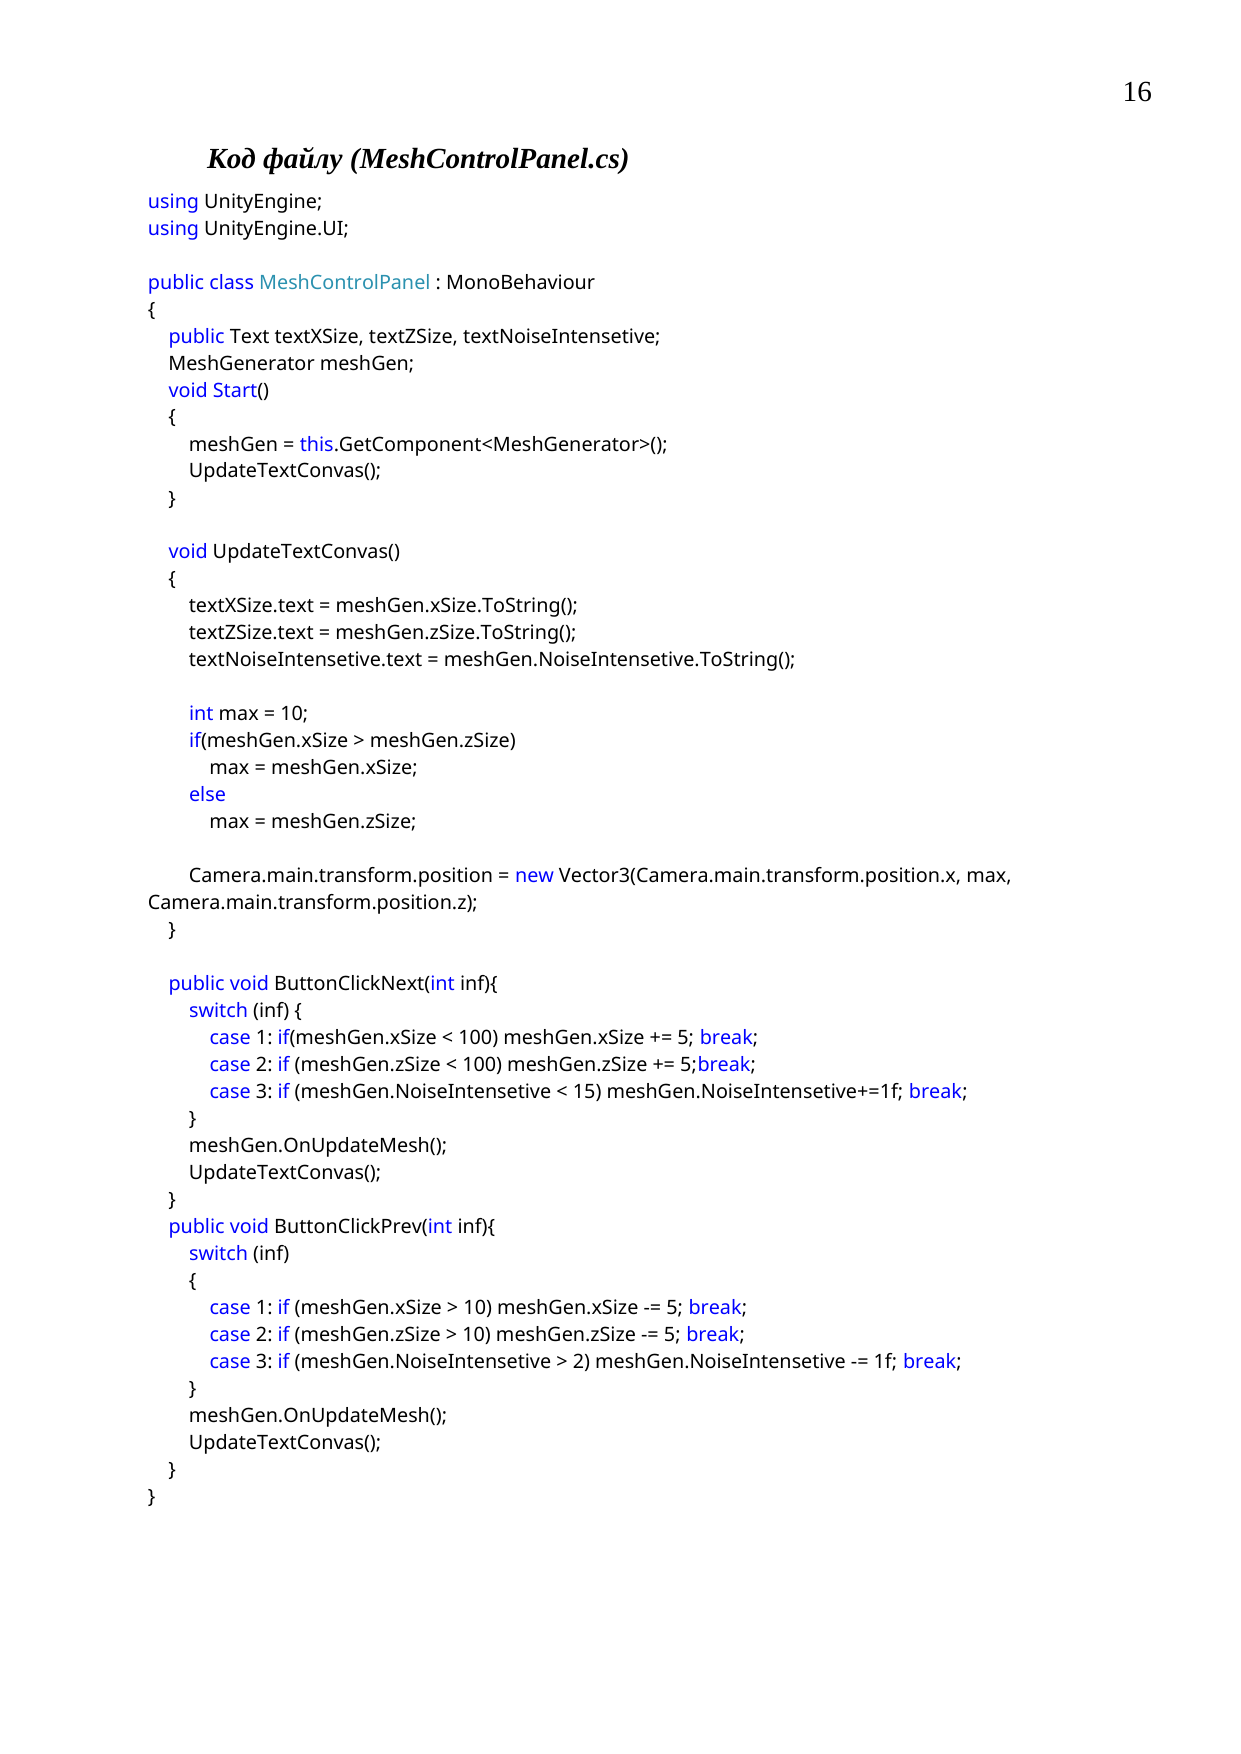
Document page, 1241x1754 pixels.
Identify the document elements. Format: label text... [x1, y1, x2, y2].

text Camera.main.transform.position = new Vector3(Camera.main.transform.position.x, max, Camera.main.transform.position.z); [148, 861, 1152, 915]
text { [148, 565, 1152, 592]
text using UnityEngine; [148, 187, 1152, 214]
text } [148, 1482, 1152, 1509]
text meshGen.OnUpdateMesh(); [148, 1401, 1152, 1428]
text UpdateTextConvas(); [148, 457, 1152, 484]
text max = meshGen.zSize; [148, 807, 1152, 834]
text textZSize.text = meshGen.zSize.ToString(); [148, 619, 1152, 646]
subtitle Код файлу (MeshControlPanel.cs) [148, 141, 1152, 174]
text case 3: if (meshGen.NoiseIntensetive < 15) meshGen.NoiseIntensetive+=1f; break; [148, 1077, 1152, 1104]
text } [148, 915, 1152, 942]
text UpdateTextConvas(); [148, 1158, 1152, 1185]
text } [148, 484, 1152, 511]
text case 2: if (meshGen.zSize > 10) meshGen.zSize -= 5; break; [148, 1320, 1152, 1347]
text UpdateTextConvas(); [148, 1428, 1152, 1455]
text public void ButtonClickPrev(int inf){ [148, 1212, 1152, 1239]
text } [148, 1185, 1152, 1212]
text case 3: if (meshGen.NoiseIntensetive > 2) meshGen.NoiseIntensetive -= 1f; break; [148, 1347, 1152, 1374]
text using UnityEngine.UI; [148, 214, 1152, 241]
text switch (inf) { [148, 996, 1152, 1023]
text if(meshGen.xSize > meshGen.zSize) [148, 727, 1152, 753]
text meshGen.OnUpdateMesh(); [148, 1131, 1152, 1158]
text { [148, 1266, 1152, 1293]
text textXSize.text = meshGen.xSize.ToString(); [148, 592, 1152, 619]
text public class MeshControlPanel : MonoBehaviour [148, 268, 1152, 295]
text void UpdateTextConvas() [148, 538, 1152, 565]
text void Start() [148, 376, 1152, 403]
text MeshGenerator meshGen; [148, 349, 1152, 376]
text case 1: if (meshGen.xSize > 10) meshGen.xSize -= 5; break; [148, 1293, 1152, 1320]
text int max = 10; [148, 699, 1152, 727]
text case 1: if(meshGen.xSize < 100) meshGen.xSize += 5; break; [148, 1023, 1152, 1050]
text switch (inf) [148, 1239, 1152, 1266]
text case 2: if (meshGen.zSize < 100) meshGen.zSize += 5;break; [148, 1050, 1152, 1077]
text { [148, 403, 1152, 430]
text } [148, 1374, 1152, 1401]
text public Text textXSize, textZSize, textNoiseIntensetive; [148, 322, 1152, 349]
text { [148, 295, 1152, 322]
text public void ButtonClickNext(int inf){ [148, 969, 1152, 996]
text max = meshGen.xSize; [148, 753, 1152, 781]
text meshGen = this.GetComponent<MeshGenerator>(); [148, 430, 1152, 457]
text else [148, 781, 1152, 807]
text textNoiseIntensetive.text = meshGen.NoiseIntensetive.ToString(); [148, 646, 1152, 673]
text } [148, 1104, 1152, 1131]
text } [148, 1455, 1152, 1482]
